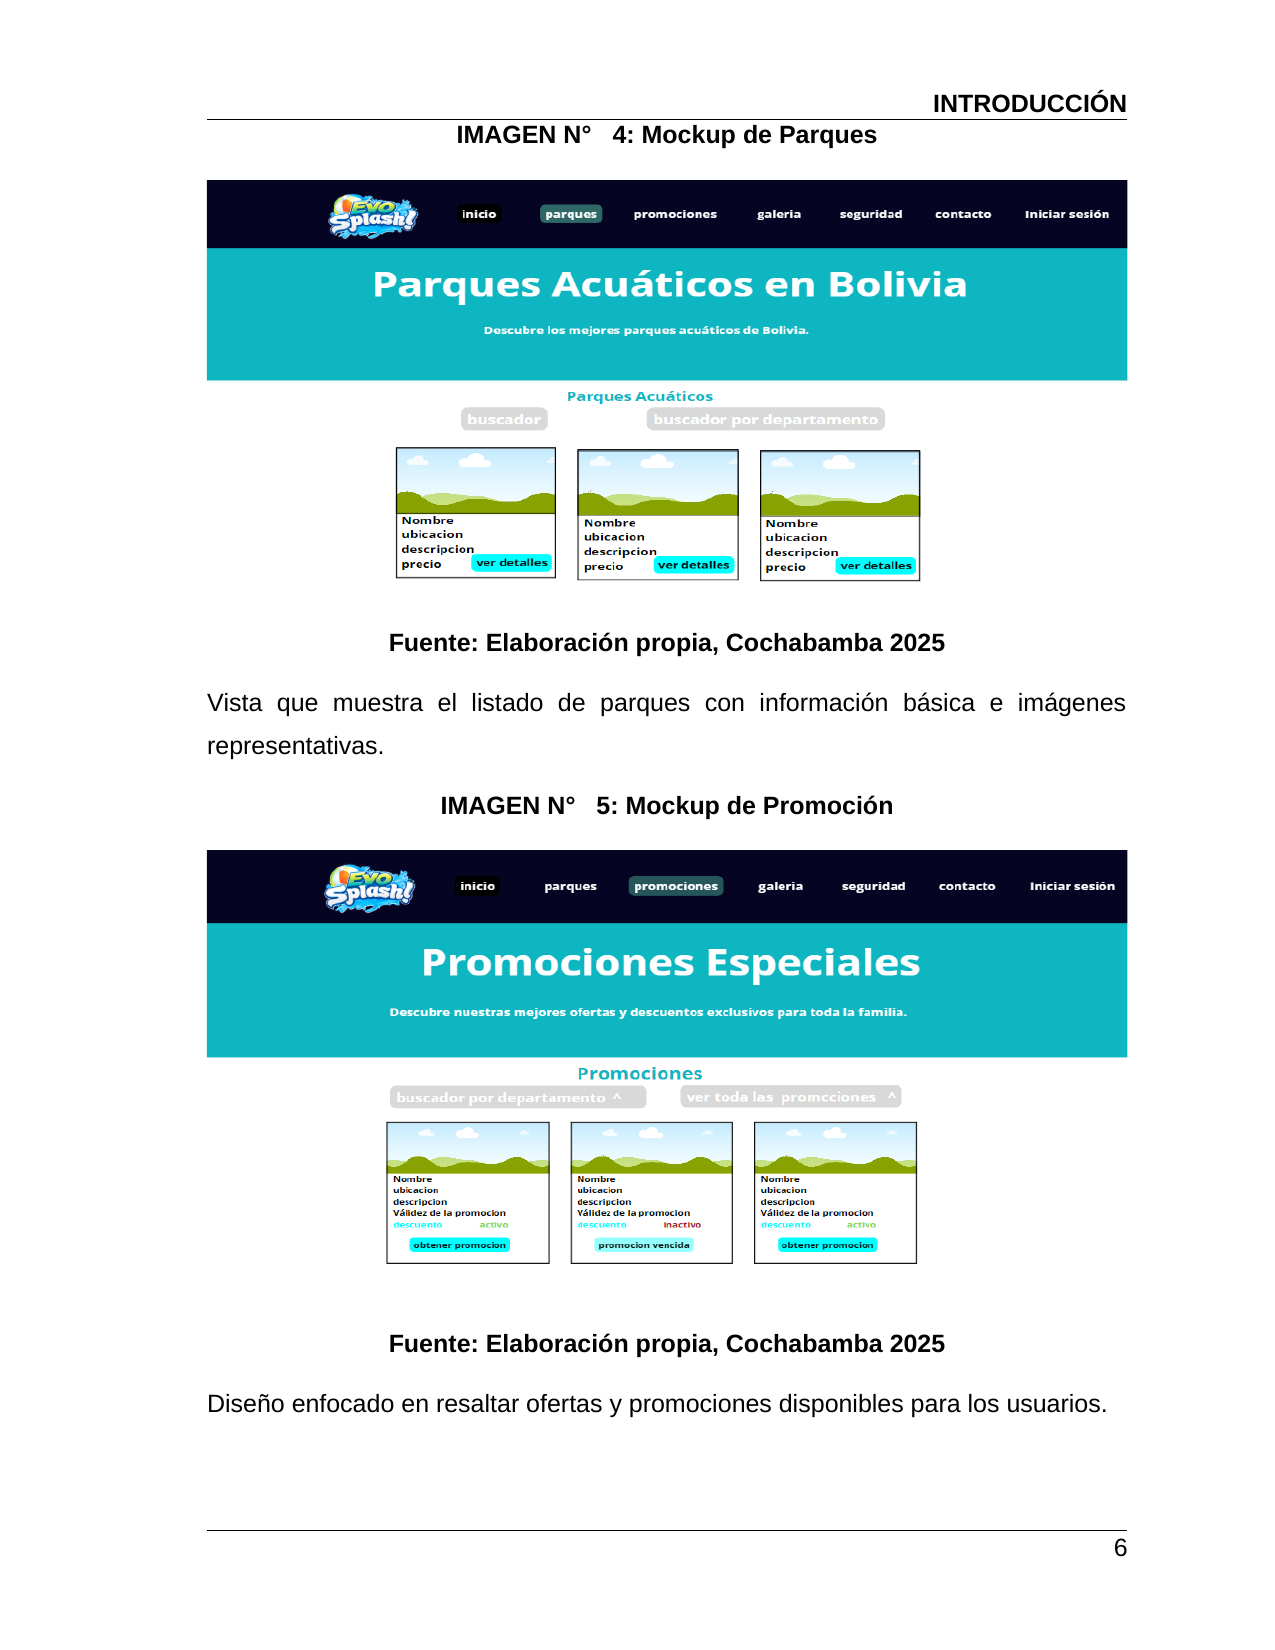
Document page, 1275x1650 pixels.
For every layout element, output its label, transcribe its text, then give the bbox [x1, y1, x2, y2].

text Vista que muestra el listado de parques con información básica e imágenes representativas. [207, 688, 1127, 759]
text IMAGEN N° 5: Mockup de Promoción [207, 791, 1127, 819]
picture [206, 180, 1128, 597]
text Fuente: Elaboración propia, Cochabamba 2025 [207, 1329, 1127, 1358]
picture [206, 850, 1128, 1299]
text Diseño enfocado en resaltar ofertas y promociones disponibles para los usuarios. [207, 1389, 1127, 1418]
text Fuente: Elaboración propia, Cochabamba 2025 [207, 628, 1127, 657]
text IMAGEN N° 4: Mockup de Parques [207, 120, 1127, 149]
